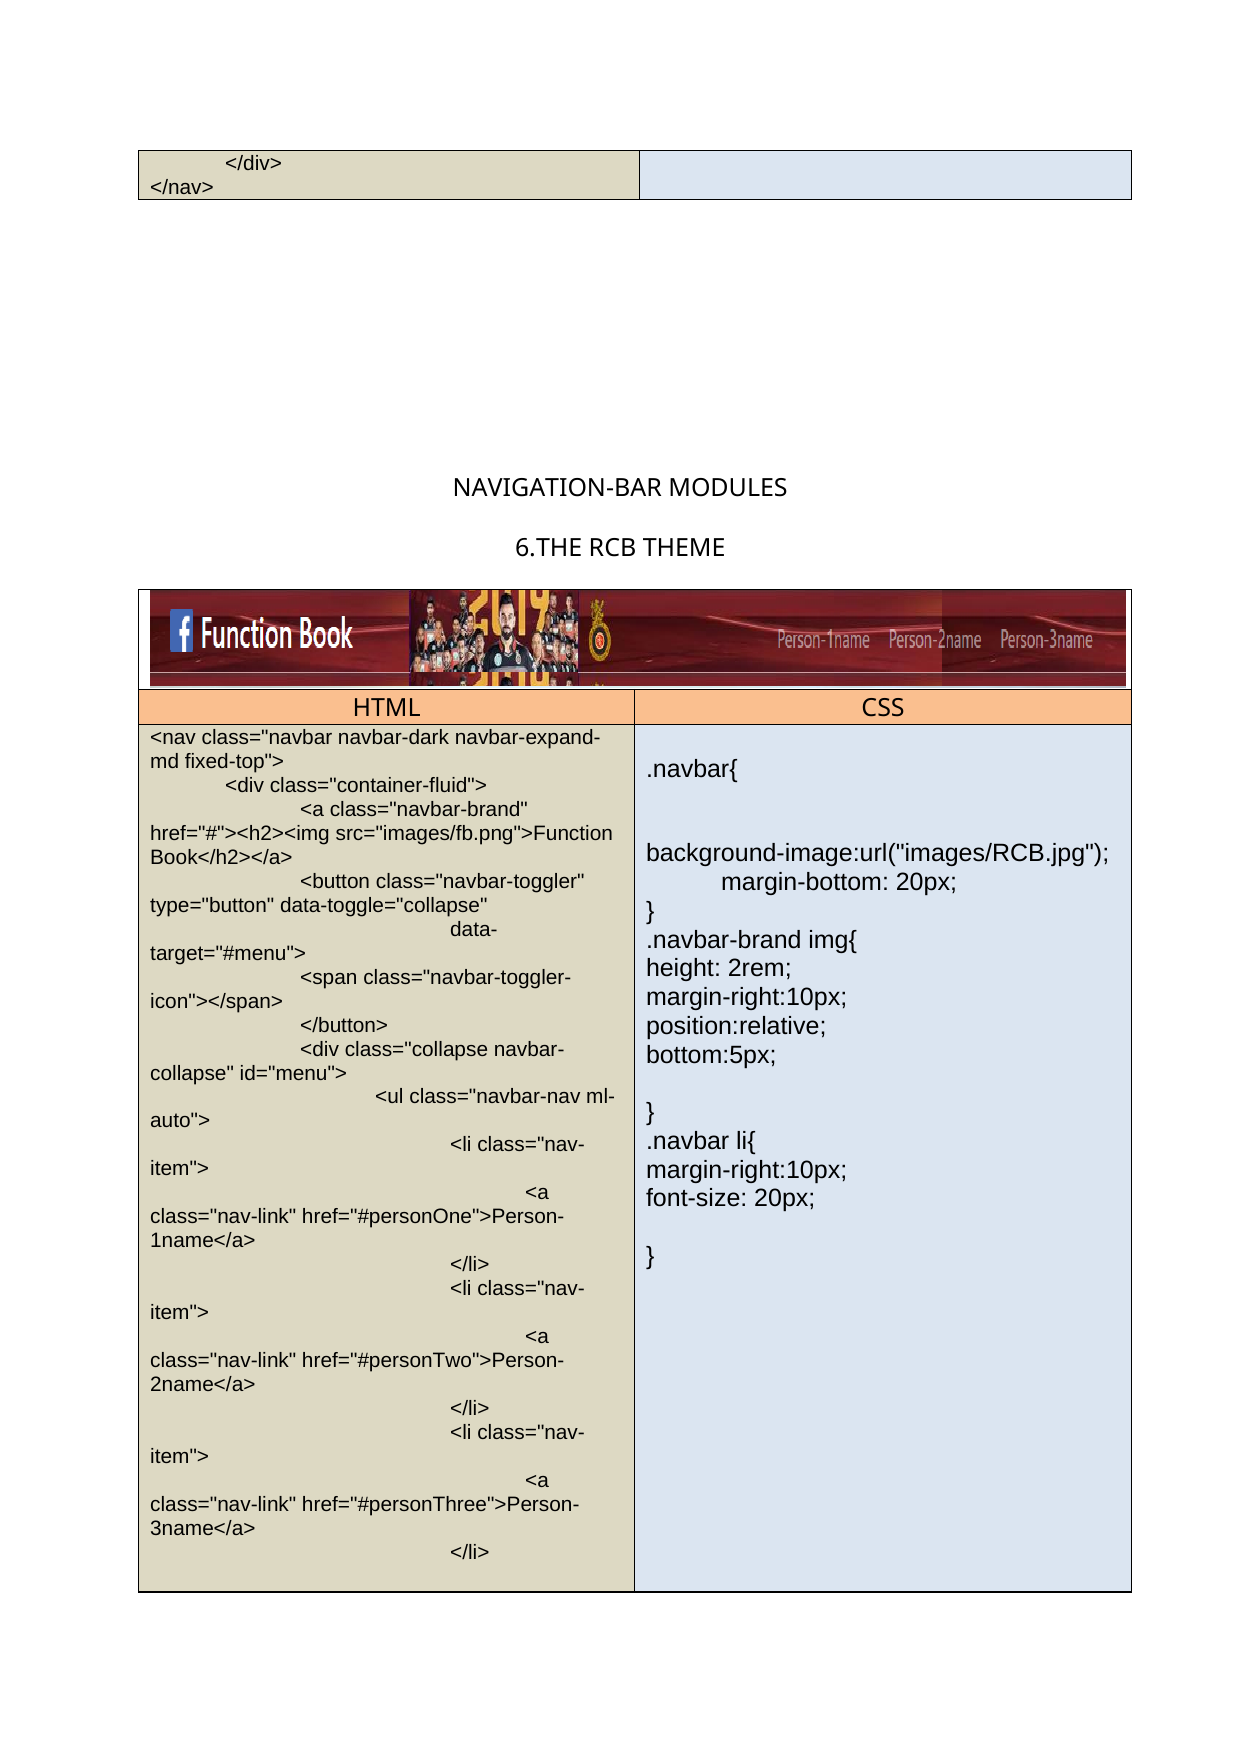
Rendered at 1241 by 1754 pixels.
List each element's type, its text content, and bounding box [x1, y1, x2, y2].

text NAVIGATION-BAR MODULES [150, 469, 1090, 503]
table_header [635, 590, 1131, 689]
table_header [139, 590, 634, 689]
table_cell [635, 725, 1131, 1591]
table_cell CSS [635, 690, 1131, 724]
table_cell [640, 151, 1131, 199]
text 6.THE RCB THEME [150, 529, 1090, 563]
table_cell HTML [139, 690, 634, 724]
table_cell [139, 725, 634, 1591]
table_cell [139, 151, 639, 199]
picture [150, 590, 1126, 688]
